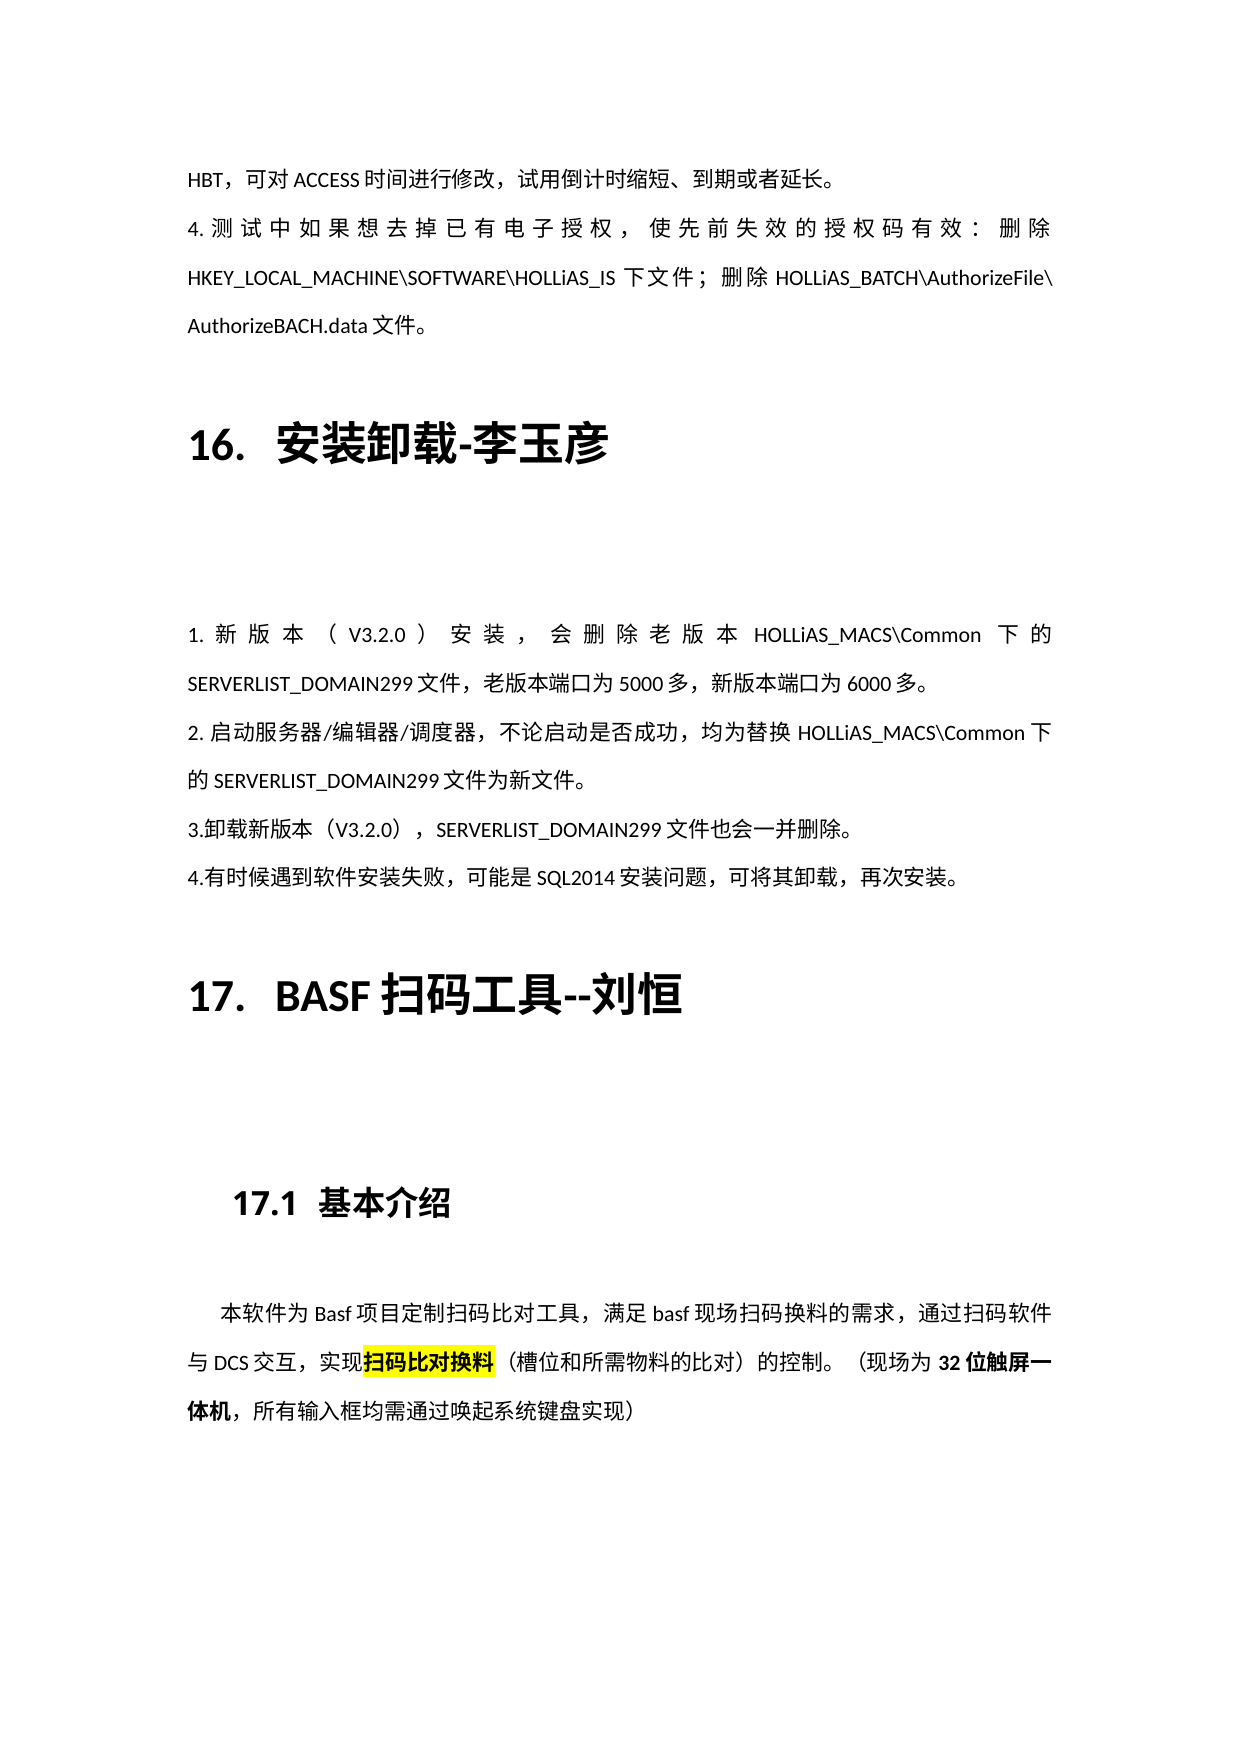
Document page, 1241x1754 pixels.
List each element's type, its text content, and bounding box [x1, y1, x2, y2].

subtitle 基本介绍 [232, 1169, 1053, 1234]
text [187, 162, 1053, 194]
subtitle BASF扫码工具--刘恒 [187, 943, 1053, 1041]
text 4.有时候遇到软件安装失败，可能是SQL2014安装问题，可将其卸载，再次安装。 [187, 859, 1053, 892]
text 1.新版本（V3.2.0）安装，会删除老版本HOLLiAS_MACS\Common下的SERVERLIST_DOMAIN299文件，老版本端口为5000多，新版本端口为6000多。 [187, 617, 1053, 698]
text 4.测试中如果想去掉已有电子授权，使先前失效的授权码有效：删除HKEY_LOCAL_MACHINE\SOFTWARE\HOLLiAS_IS下文件；删除HOLLiAS_BATCH\AuthorizeFile\AuthorizeBACH.data文件。 [187, 210, 1053, 340]
text 3.卸载新版本（V3.2.0），SERVERLIST_DOMAIN299文件也会一并删除。 [187, 811, 1053, 844]
text 本软件为Basf项目定制扫码比对工具，满足basf现场扫码换料的需求，通过扫码软件与DCS交互，实现扫码比对换料（槽位和所需物料的比对）的控制。（现场为32位触屏一体机，所有输入框均需通过唤起系统键盘实现） [187, 1296, 1053, 1426]
subtitle 安装卸载-李玉彦 [187, 392, 1053, 489]
text 2. 启动服务器/编辑器/调度器，不论启动是否成功，均为替换HOLLiAS_MACS\Common下的SERVERLIST_DOMAIN299文件为新文件。 [187, 714, 1053, 795]
